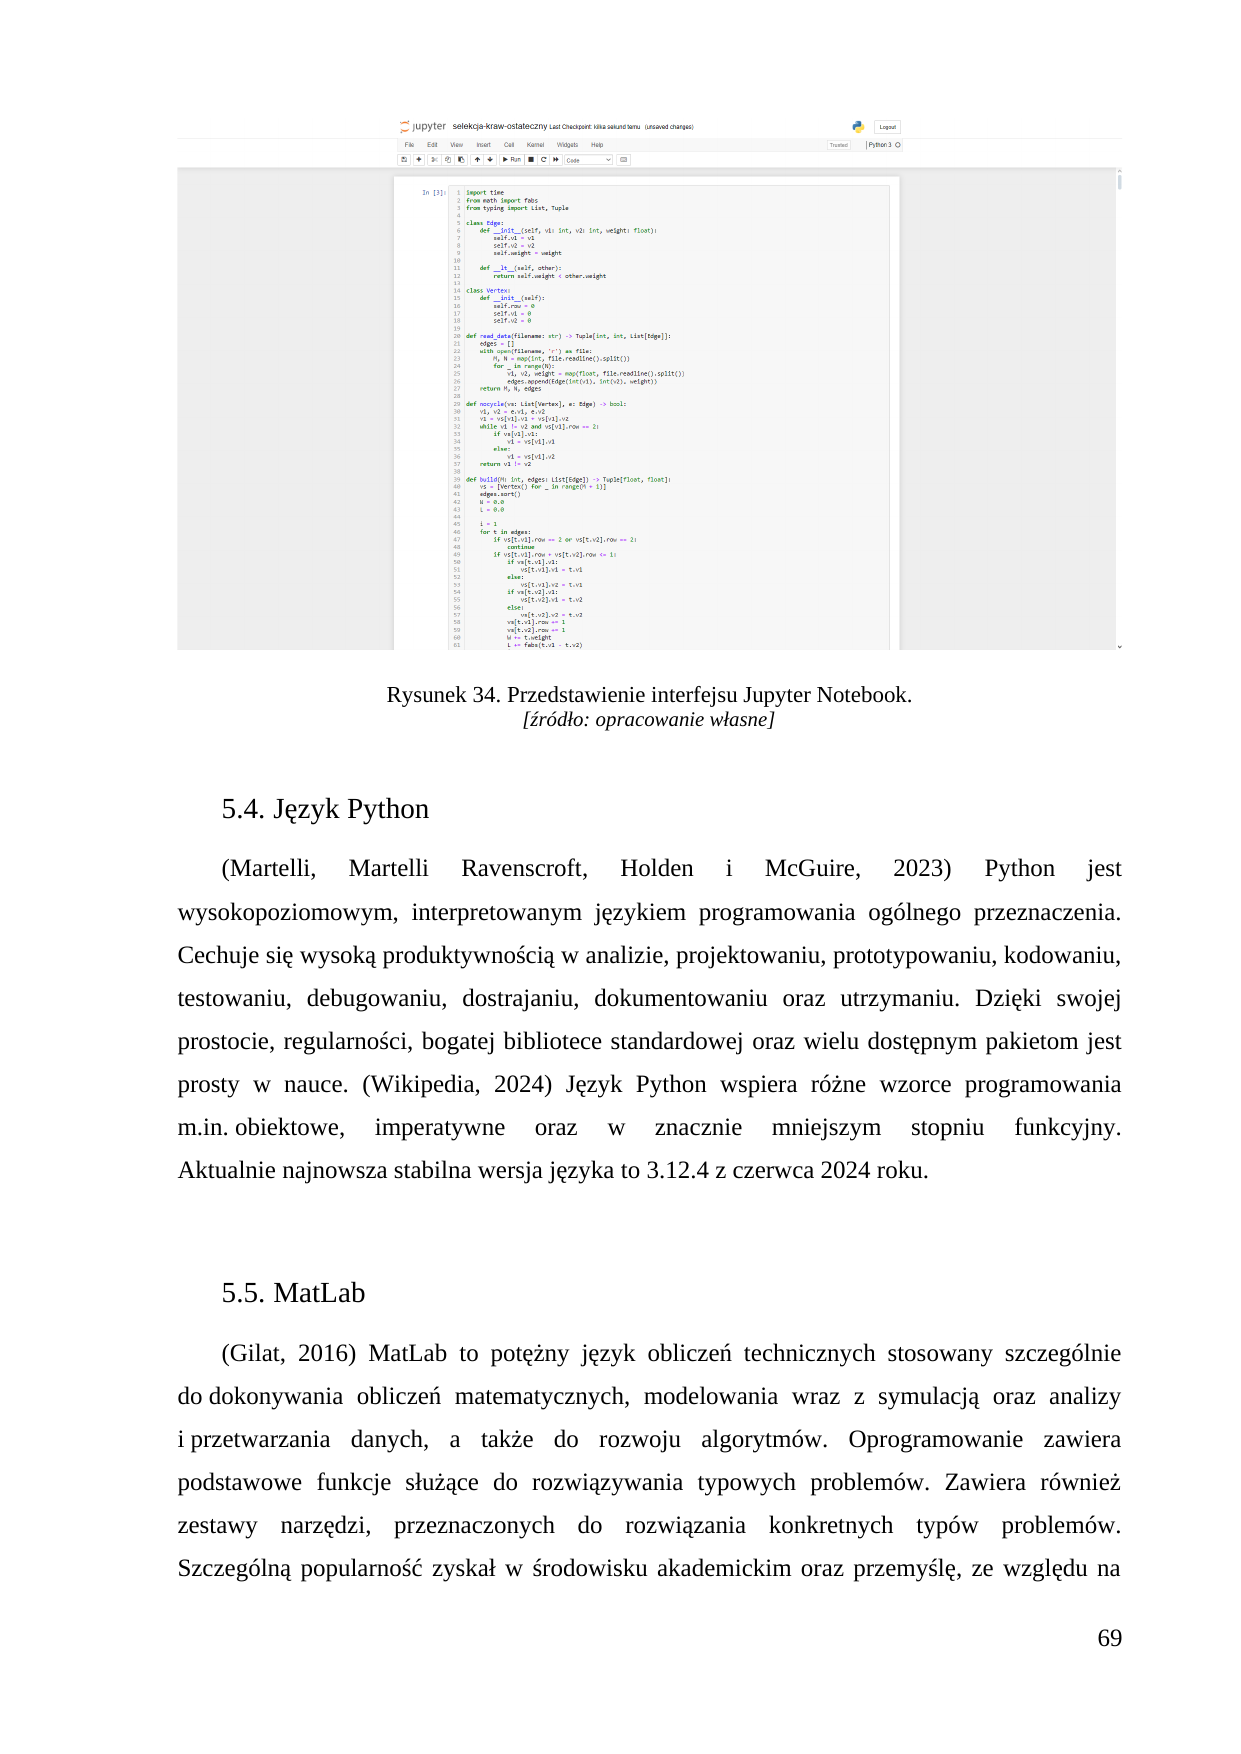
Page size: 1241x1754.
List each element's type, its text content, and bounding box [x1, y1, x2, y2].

picture [177, 118, 1123, 650]
text Python jest wysokopoziomowym, interpretowanym językiem programowania ogólnego przeznaczenia. Cechuje się wysoką produktywnością w analizie, projektowaniu, prototypowaniu, kodowaniu, testowaniu, debugowaniu, dostrajaniu, dokumentowaniu oraz utrzymaniu. Dzięki swojej prostocie, regularności, bogatej bibliotece standardowej oraz wielu dostępnym pakietom jest prosty w nauce. Język Python wspiera różne wzorce programowania m.in. obiektowe, imperatywne oraz w znacznie mniejszym stopniu funkcyjny. Aktualnie najnowsza stabilna wersja języka to 3.12.4 z czerwca 2024 roku. [177, 853, 1122, 1184]
text Rysunek 34. Przedstawienie interfejsu Jupyter Notebook. [177, 681, 1122, 707]
text [źródło: opracowanie własne] [177, 707, 1122, 731]
subtitle MatLab [177, 1275, 1122, 1308]
subtitle Język Python [177, 791, 1122, 824]
